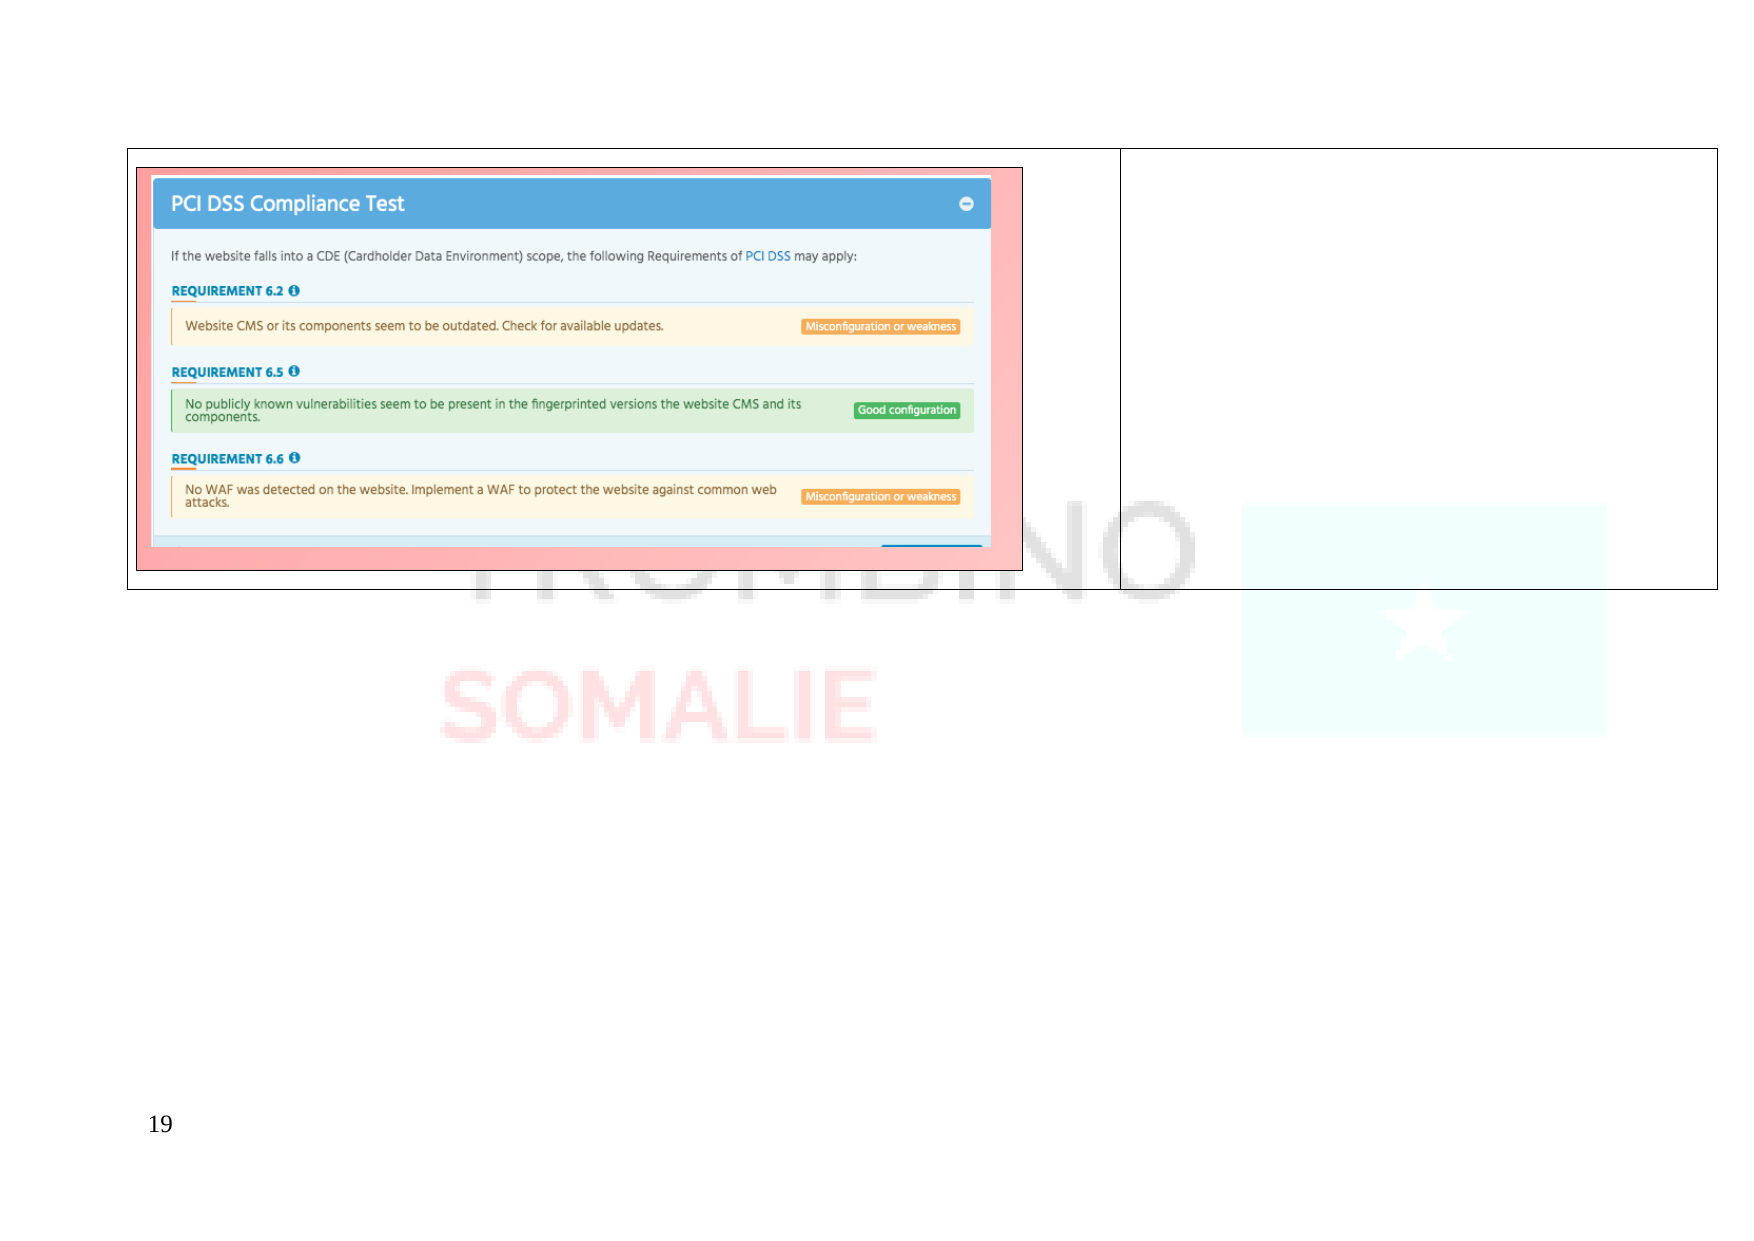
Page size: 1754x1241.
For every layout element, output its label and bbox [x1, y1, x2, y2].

picture [151, 175, 992, 547]
table_cell [128, 149, 1120, 588]
table_cell [1121, 149, 1717, 588]
